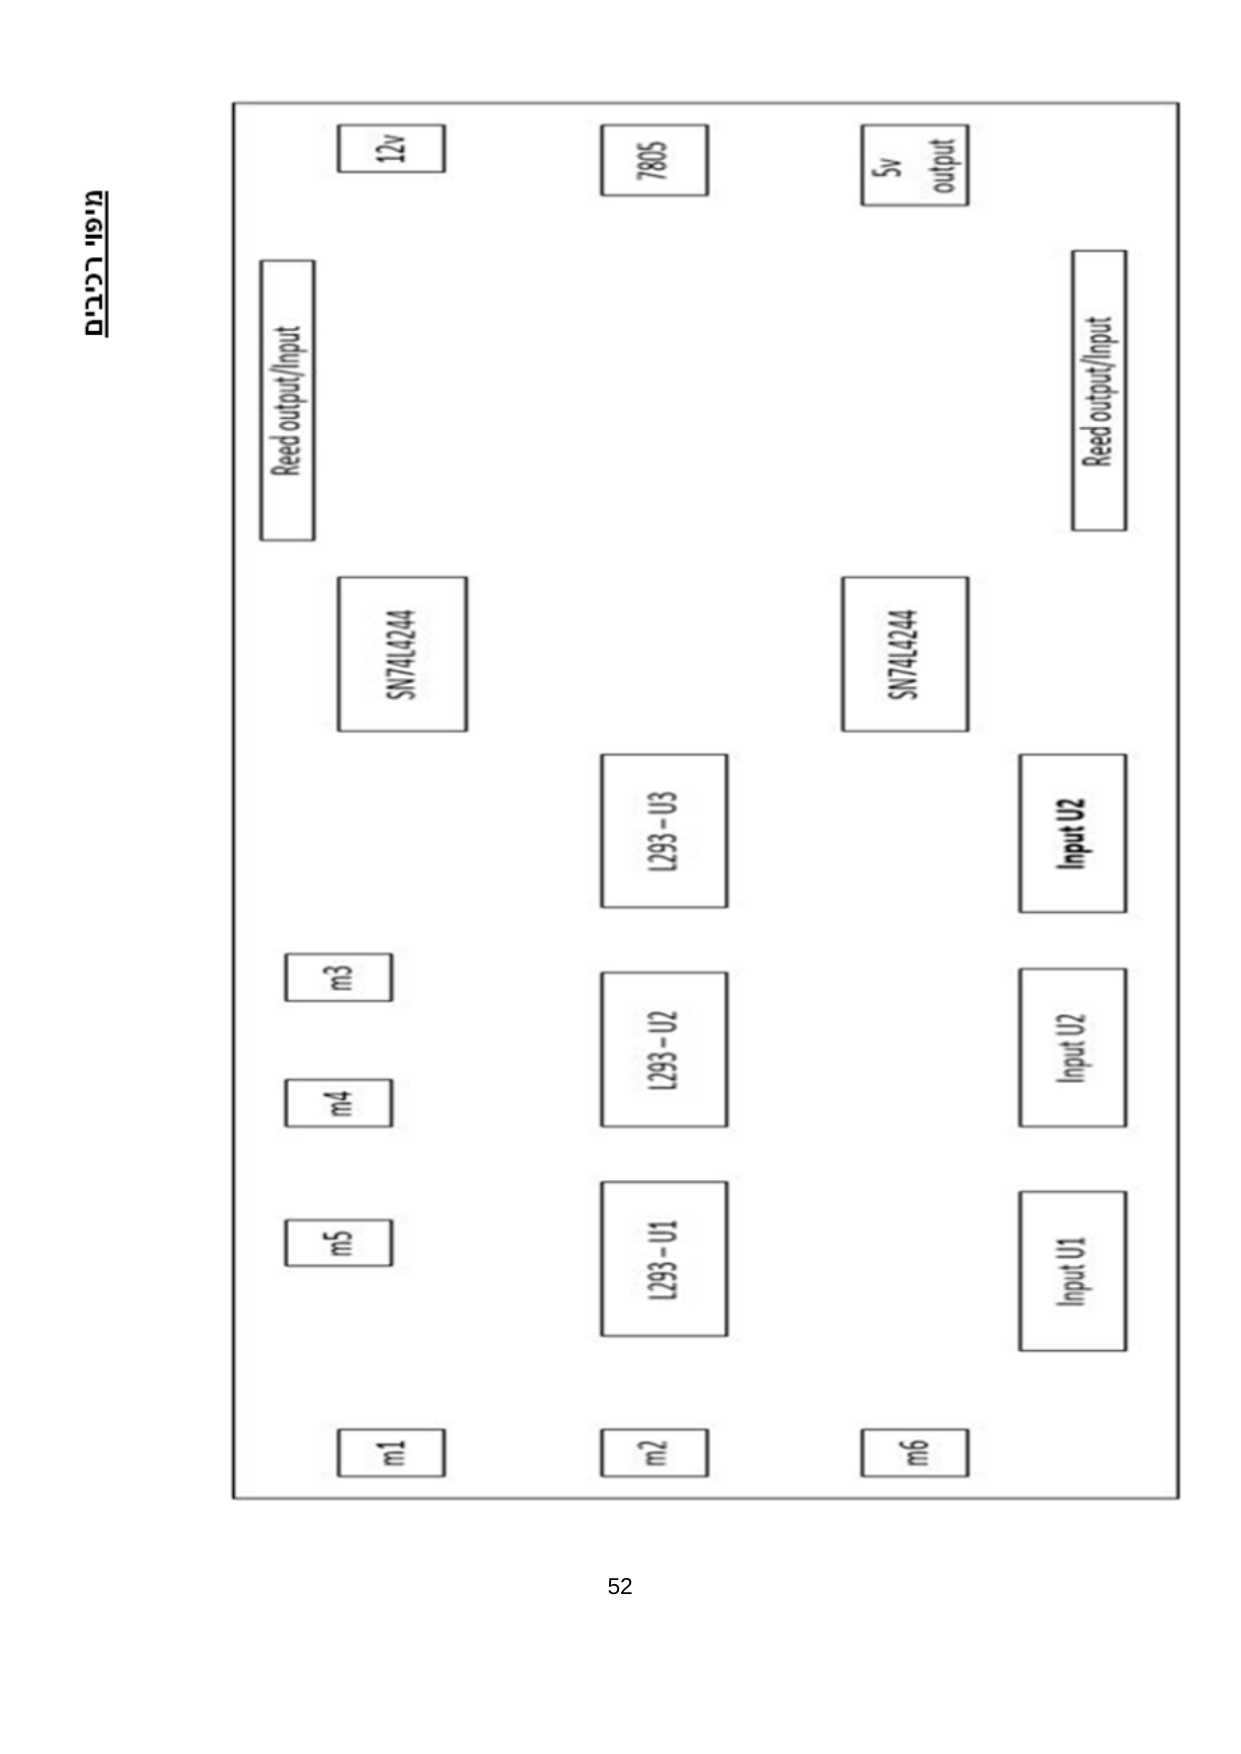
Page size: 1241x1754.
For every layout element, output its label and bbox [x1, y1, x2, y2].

picture [40, 42, 1215, 1552]
